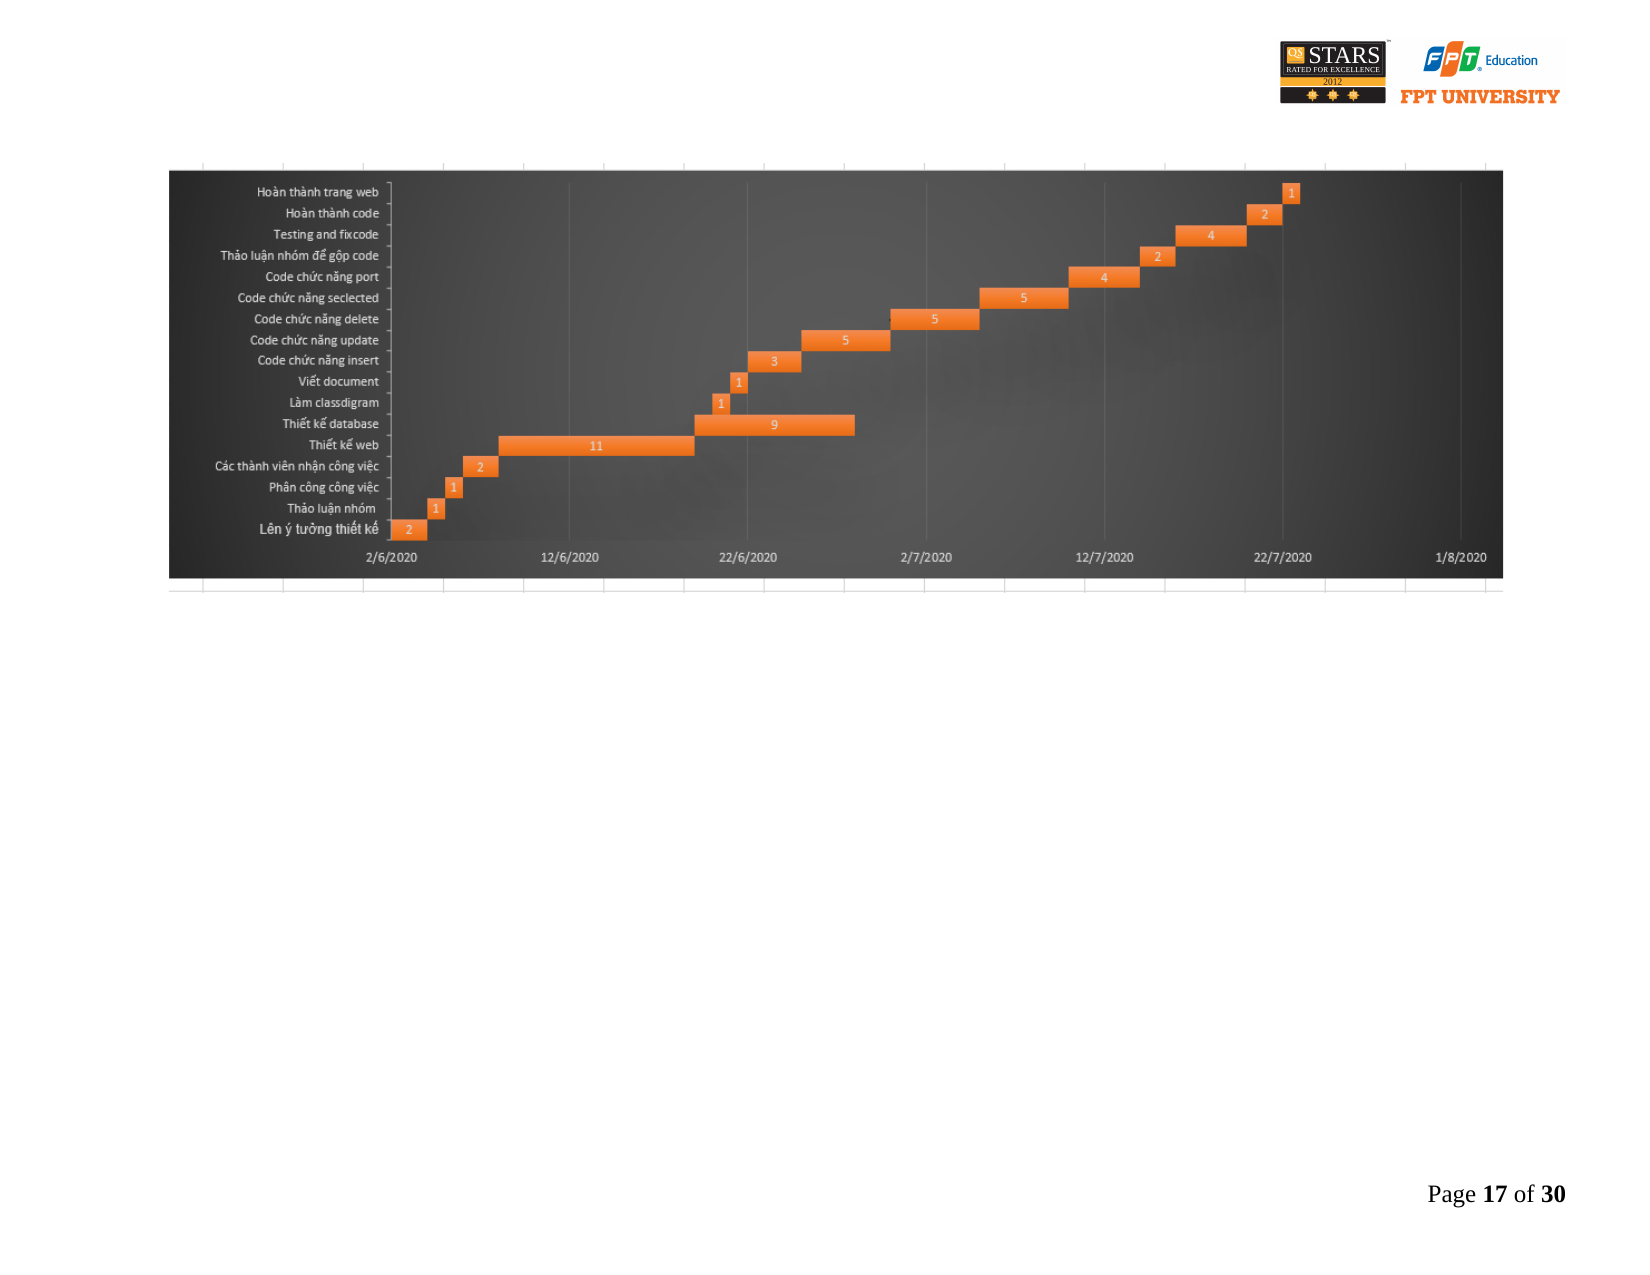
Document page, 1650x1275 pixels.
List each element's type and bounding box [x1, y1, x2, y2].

picture [1274, 37, 1566, 106]
picture [168, 163, 1504, 593]
